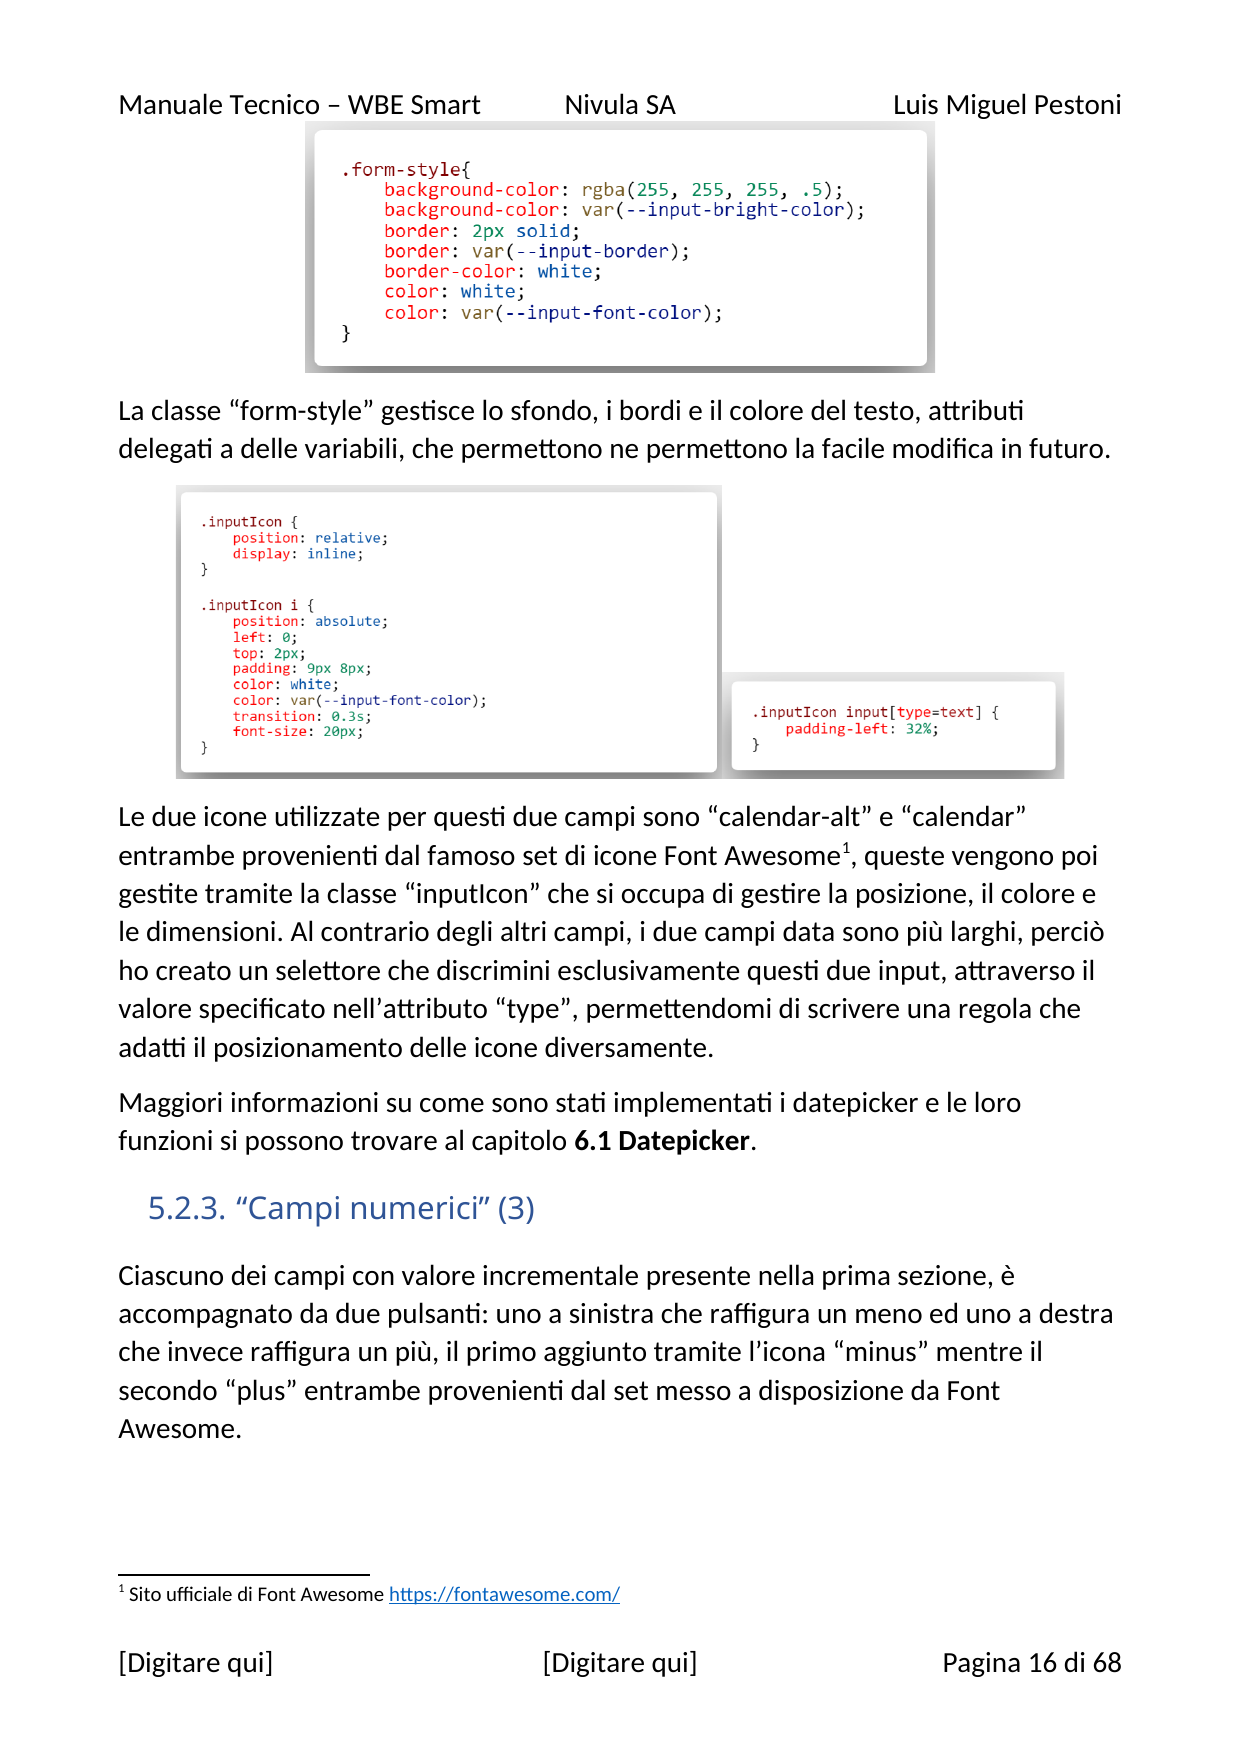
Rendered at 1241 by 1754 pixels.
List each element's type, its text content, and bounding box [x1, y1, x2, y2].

picture [175, 485, 1065, 779]
text La classe “form-style” gestisce lo sfondo, i bordi e il colore del testo, attributi delegati a delle variabili, che permettono ne permettono la facile modifica in futuro. [118, 392, 1122, 466]
subtitle “Campi numerici” (3) [148, 1186, 1122, 1228]
text Maggiori informazioni su come sono stati implementati i datepicker e le loro funzioni si possono trovare al capitolo 5.1 Datepicker. [118, 1084, 1122, 1158]
text Ciascuno dei campi con valore incrementale presente nella prima sezione, è accompagnato da due pulsanti: uno a sinistra che raffigura un meno ed uno a destra che invece raffigura un più, il primo aggiunto tramite l’icona “minus” mentre il secondo “plus” entrambe provenienti dal set messo a disposizione da Font Awesome. [118, 1257, 1122, 1446]
picture [305, 121, 936, 373]
text Le due icone utilizzate per questi due campi sono “calendar-alt” e “calendar” entrambe provenienti dal famoso set di icone Font Awesome, queste vengono poi gestite tramite la classe “inputIcon” che si occupa di gestire la posizione, il colore e le dimensioni. Al contrario degli altri campi, i due campi data sono più larghi, perciò ho creato un selettore che discrimini esclusivamente questi due input, attraverso il valore specificato nell’attributo “type”, permettendomi di scrivere una regola che adatti il posizionamento delle icone diversamente. [118, 798, 1122, 1064]
